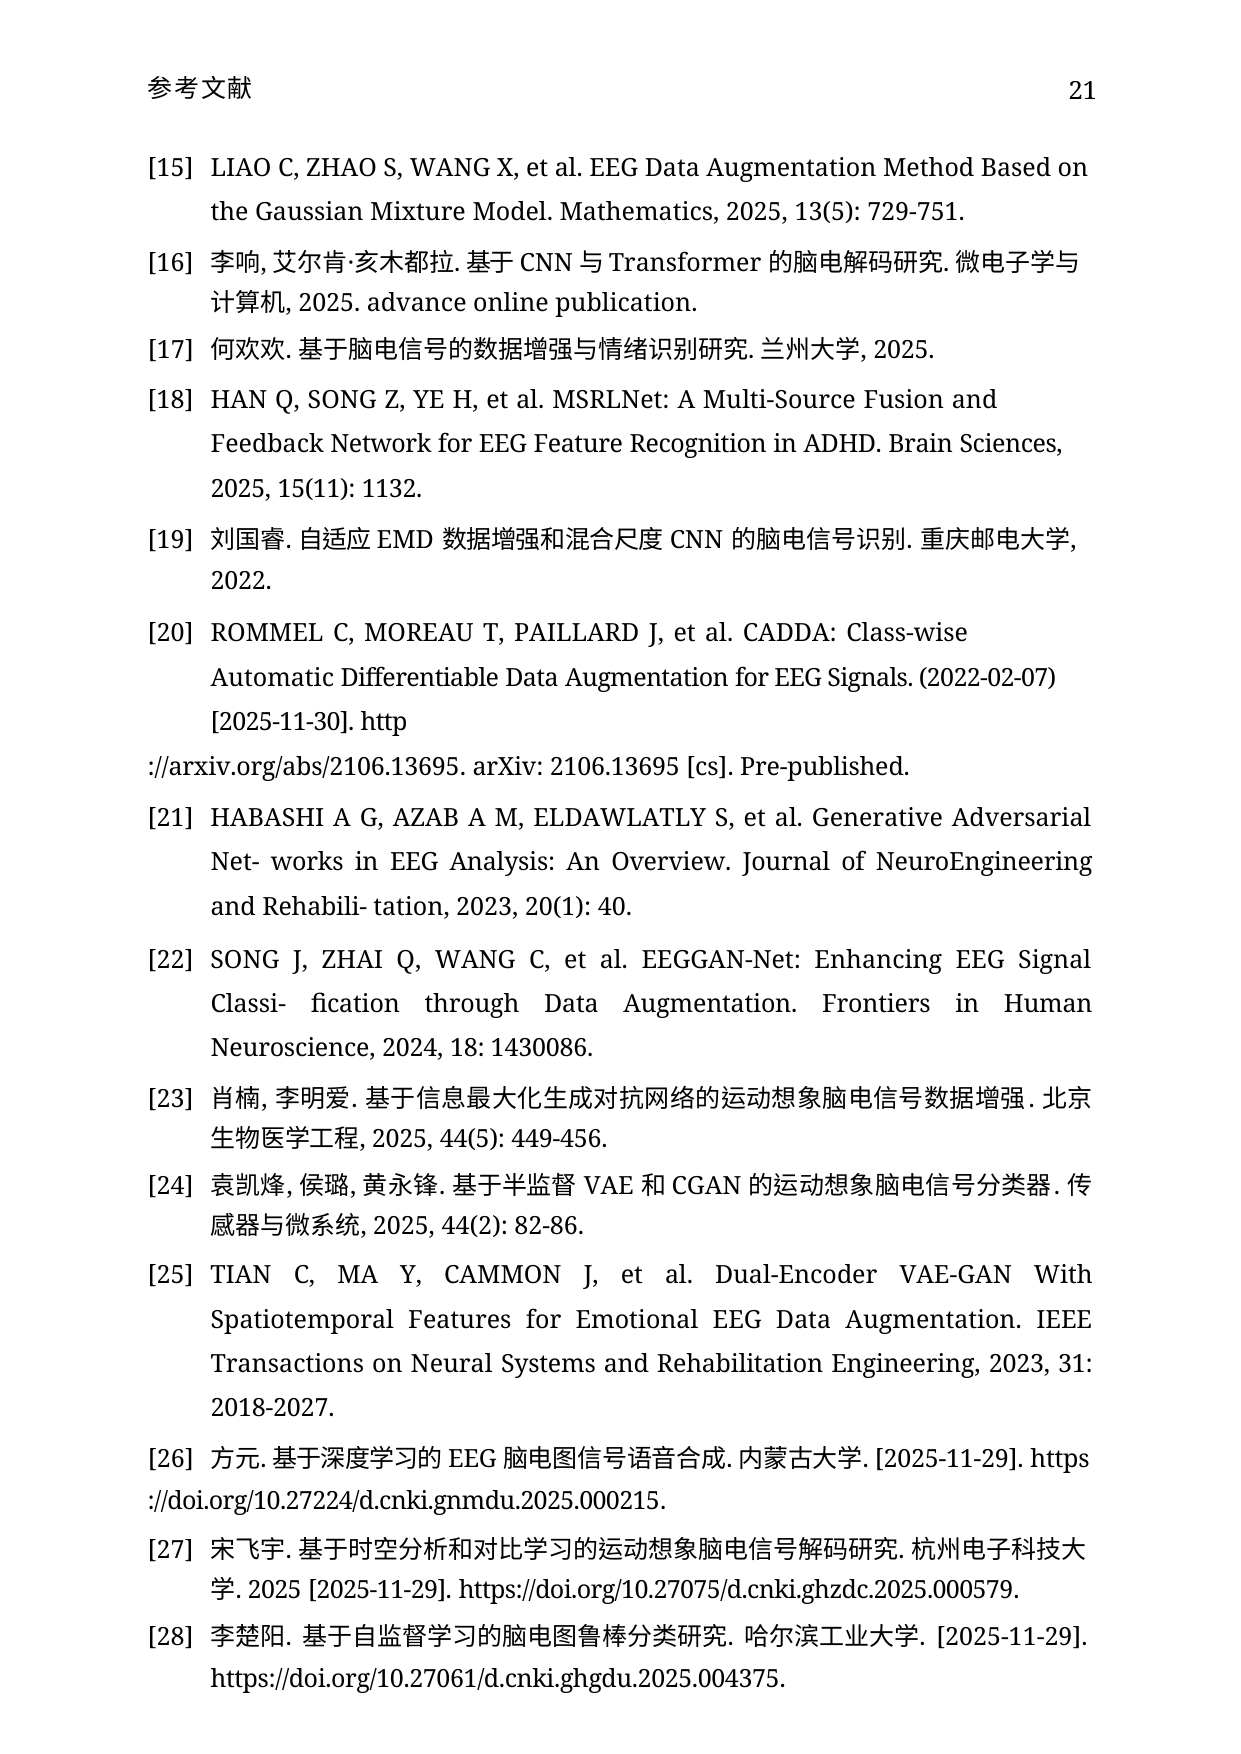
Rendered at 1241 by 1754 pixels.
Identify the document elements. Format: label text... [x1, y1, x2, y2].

text ://doi.org/10.27224/d.cnki.gnmdu.2025.000215. [147, 1482, 1122, 1517]
list 袁凯烽, 侯璐, 黄永锋. 基于半监督 VAE 和 CGAN 的运动想象脑电信号分类器. 传感器与微系统, 2025, 44(2): 82-86. [147, 1168, 1093, 1241]
list ROMMEL C, MOREAU T, PAILLARD J, et al. CADDA: Class-wise Automatic Differentiable Data Augmentation for EEG Signals. (2022-02-07) [2025-11-30]. http [147, 615, 1093, 738]
list TIAN C, MA Y, CAMMON J, et al. Dual-Encoder VAE-GAN With Spatiotemporal Features for Emotional EEG Data Augmentation. IEEE Transactions on Neural Systems and Rehabilitation Engineering, 2023, 31: 2018-2027. [147, 1257, 1093, 1424]
list 李楚阳. 基于自监督学习的脑电图鲁棒分类研究. 哈尔滨工业大学. [2025-11-29]. https://doi.org/10.27061/d.cnki.ghgdu.2025.004375. [147, 1619, 1093, 1694]
list 李响, 艾尔肯·亥木都拉. 基于 CNN 与 Transformer 的脑电解码研究. 微电子学与计算机, 2025. advance online publication. [147, 245, 1093, 318]
list SONG J, ZHAI Q, WANG C, et al. EEGGAN-Net: Enhancing EEG Signal Classi- fication through Data Augmentation. Frontiers in Human Neuroscience, 2024, 18: 1430086. [147, 941, 1093, 1064]
list 刘国睿. 自适应 EMD 数据增强和混合尺度 CNN 的脑电信号识别. 重庆邮电大学, 2022. [147, 521, 1093, 597]
list 方元. 基于深度学习的 EEG 脑电图信号语音合成. 内蒙古大学. [2025-11-29]. https [148, 1441, 1122, 1475]
list 宋飞宇. 基于时空分析和对比学习的运动想象脑电信号解码研究. 杭州电子科技大学. 2025 [2025-11-29]. https://doi.org/10.27075/d.cnki.ghzdc.2025.000579. [147, 1532, 1093, 1605]
list HAN Q, SONG Z, YE H, et al. MSRLNet: A Multi-Source Fusion and Feedback Network for EEG Feature Recognition in ADHD. Brain Sciences, 2025, 15(11): 1132. [147, 382, 1093, 504]
list 肖楠, 李明爱. 基于信息最大化生成对抗网络的运动想象脑电信号数据增强. 北京生物医学工程, 2025, 44(5): 449-456. [147, 1081, 1093, 1154]
text ://arxiv.org/abs/2106.13695. arXiv: 2106.13695 [cs]. Pre-published. [147, 748, 1122, 782]
list 何欢欢. 基于脑电信号的数据增强与情绪识别研究. 兰州大学, 2025. [148, 332, 1122, 366]
list HABASHI A G, AZAB A M, ELDAWLATLY S, et al. Generative Adversarial Net- works in EEG Analysis: An Overview. Journal of NeuroEngineering and Rehabili- tation, 2023, 20(1): 40. [147, 799, 1093, 922]
list LIAO C, ZHAO S, WANG X, et al. EEG Data Augmentation Method Based on the Gaussian Mixture Model. Mathematics, 2025, 13(5): 729-751. [147, 149, 1093, 228]
